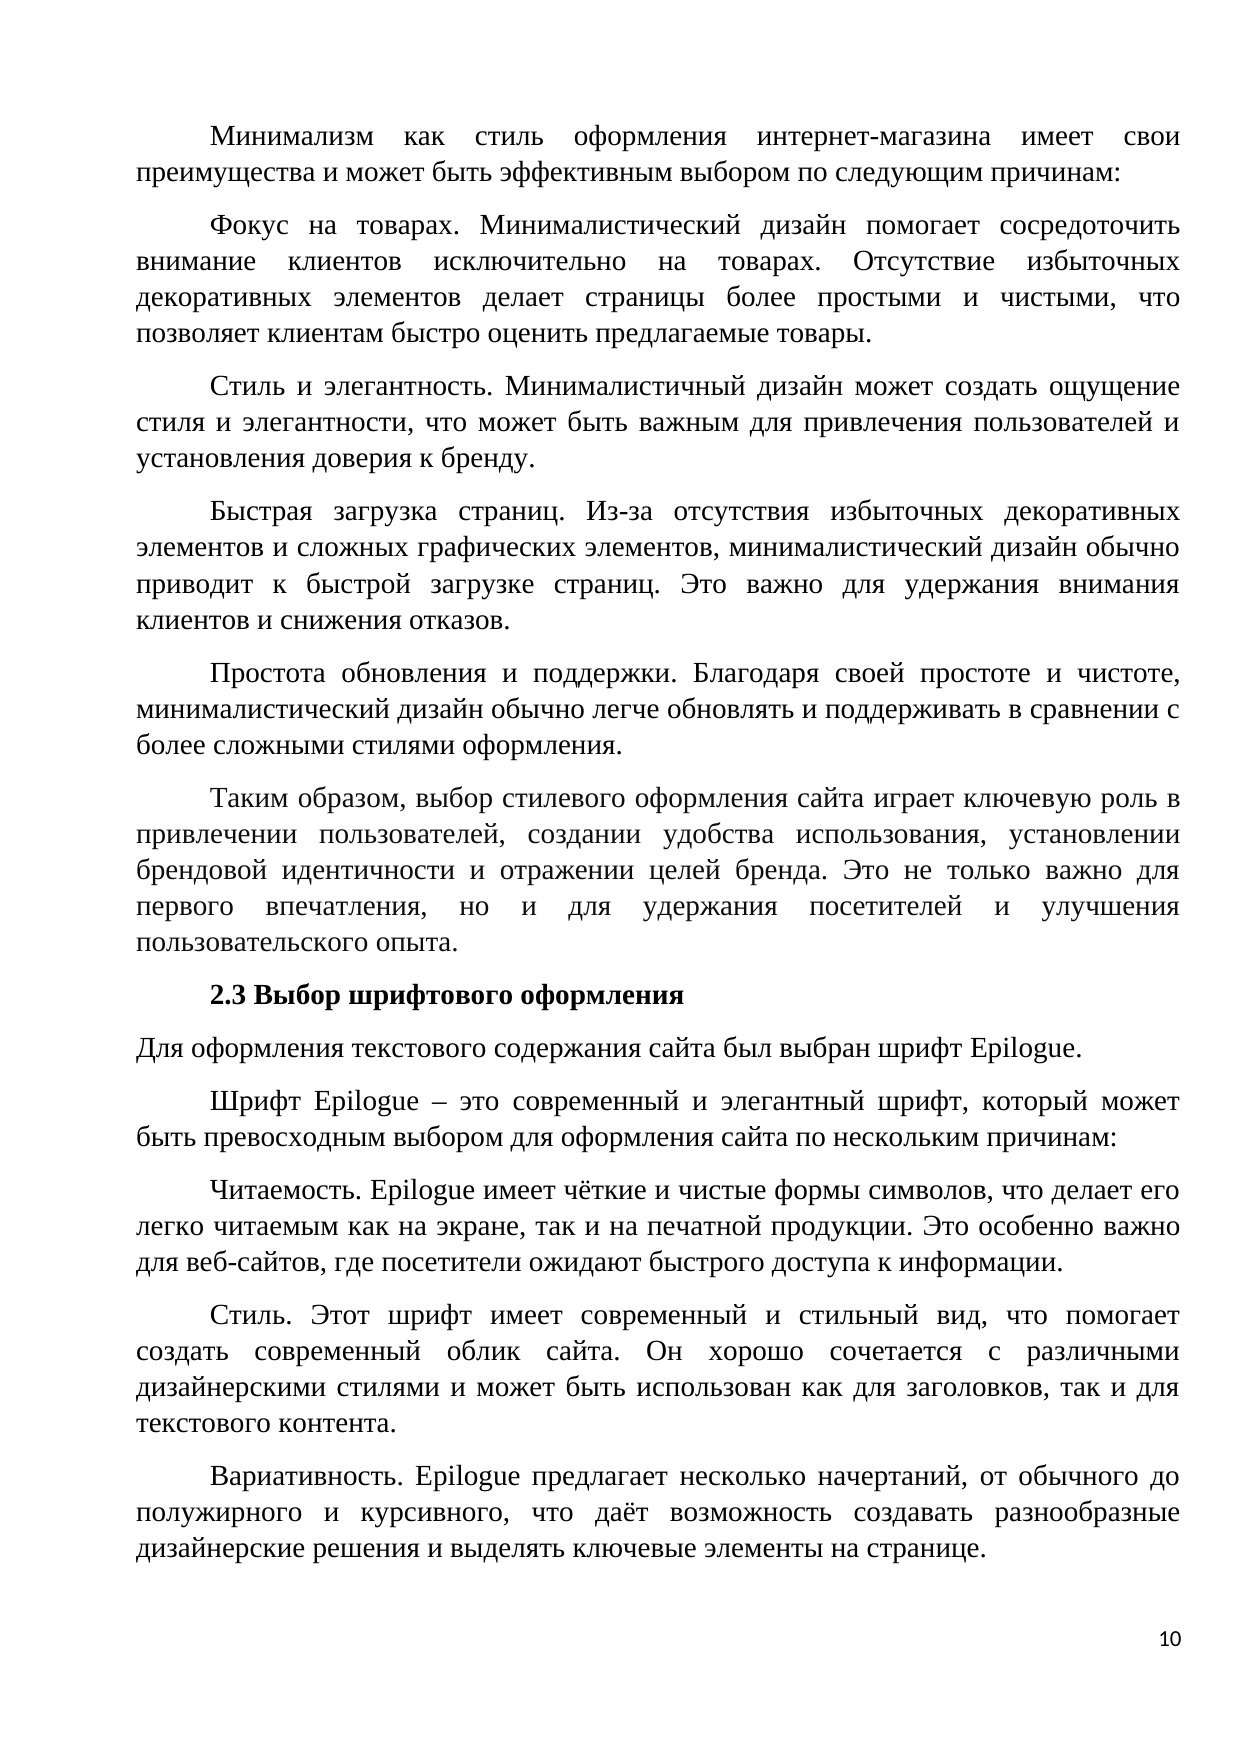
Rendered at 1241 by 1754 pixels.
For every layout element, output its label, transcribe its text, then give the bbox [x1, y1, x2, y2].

text Таким образом, выбор стилевого оформления сайта играет ключевую роль в привлечении пользователей, создании удобства использования, установлении брендовой идентичности и отражении целей бренда. Это не только важно для первого впечатления, но и для удержания посетителей и улучшения пользовательского опыта. [136, 922, 1181, 958]
text Таким образом, выбор стилевого оформления сайта играет ключевую роль в привлечении пользователей, создании удобства использования, установлении брендовой идентичности и отражении целей бренда. Это не только важно для первого впечатления, но и для удержания посетителей и улучшения пользовательского опыта. [136, 780, 1181, 816]
text Минимализм как стиль оформления интернет-магазина имеет свои преимущества и может быть эффективным выбором по следующим причинам: [136, 118, 1181, 188]
text Быстрая загрузка страниц. Из-за отсутствия избыточных декоративных элементов и сложных графических элементов, минималистический дизайн обычно приводит к быстрой загрузке страниц. Это важно для удержания внимания клиентов и снижения отказов. [136, 493, 1181, 635]
text Читаемость. Epilogue имеет чёткие и чистые формы символов, что делает его легко читаемым как на экране, так и на печатной продукции. Это особенно важно для веб-сайтов, где посетители ожидают быстрого доступа к информации. [136, 1172, 1181, 1278]
text Шрифт Epilogue – это современный и элегантный шрифт, который может быть превосходным выбором для оформления сайта по нескольким причинам: [136, 1083, 1181, 1152]
text Фокус на товарах. Минималистический дизайн помогает сосредоточить внимание клиентов исключительно на товарах. Отсутствие избыточных декоративных элементов делает страницы более простыми и чистыми, что позволяет клиентам быстро оценить предлагаемые товары. [136, 207, 1181, 349]
text Вариативность. Epilogue предлагает несколько начертаний, от обычного до полужирного и курсивного, что даёт возможность создавать разнообразные дизайнерские решения и выделять ключевые элементы на странице. [136, 1458, 1181, 1564]
text Стиль. Этот шрифт имеет современный и стильный вид, что помогает создать современный облик сайта. Он хорошо сочетается с различными дизайнерскими стилями и может быть использован как для заголовков, так и для текстового контента. [136, 1297, 1181, 1439]
text Стиль и элегантность. Минималистичный дизайн может создать ощущение стиля и элегантности, что может быть важным для привлечения пользователей и установления доверия к бренду. [136, 368, 1181, 474]
text Для оформления текстового содержания сайта был выбран шрифт Epilogue. [136, 1030, 1181, 1063]
text Простота обновления и поддержки. Благодаря своей простоте и чистоте, минималистический дизайн обычно легче обновлять и поддерживать в сравнении с более сложными стилями оформления. [136, 655, 1181, 761]
text 2.3 Выбор шрифтового оформления [136, 977, 1181, 1011]
